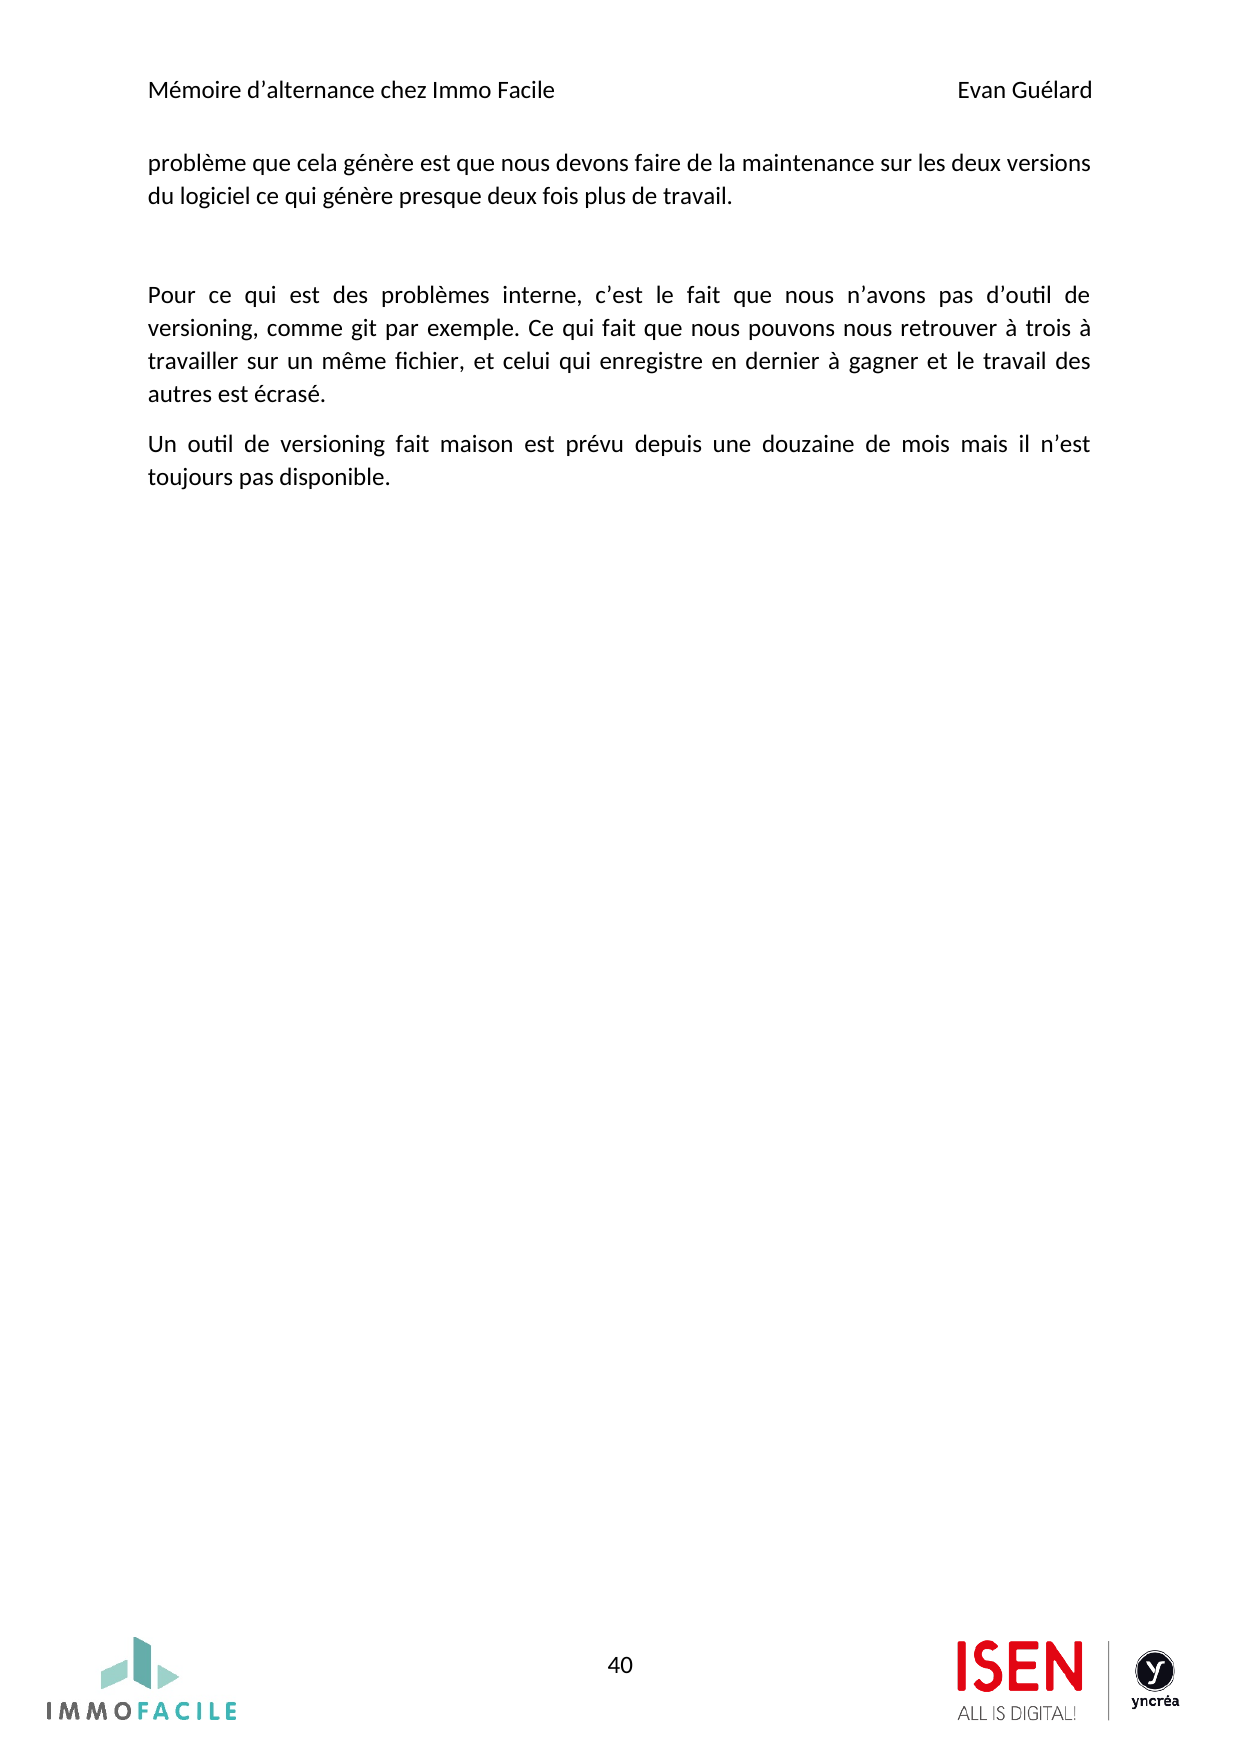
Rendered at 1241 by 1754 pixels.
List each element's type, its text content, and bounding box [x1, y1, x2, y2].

picture [47, 1637, 236, 1720]
picture [931, 1638, 1200, 1721]
text Pour ce qui est des problèmes interne, c’est le fait que nous n’avons pas d’outil de versioning, comme git par exemple. Ce qui fait que nous pouvons nous retrouver à trois à travailler sur un même fichier, et celui qui enregistre en dernier à gagner et le travail des autres est écrasé. [148, 280, 1093, 409]
text Un outil de versioning fait maison est prévu depuis une douzaine de mois mais il n’est toujours pas disponible. [148, 428, 1093, 491]
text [148, 148, 1093, 211]
